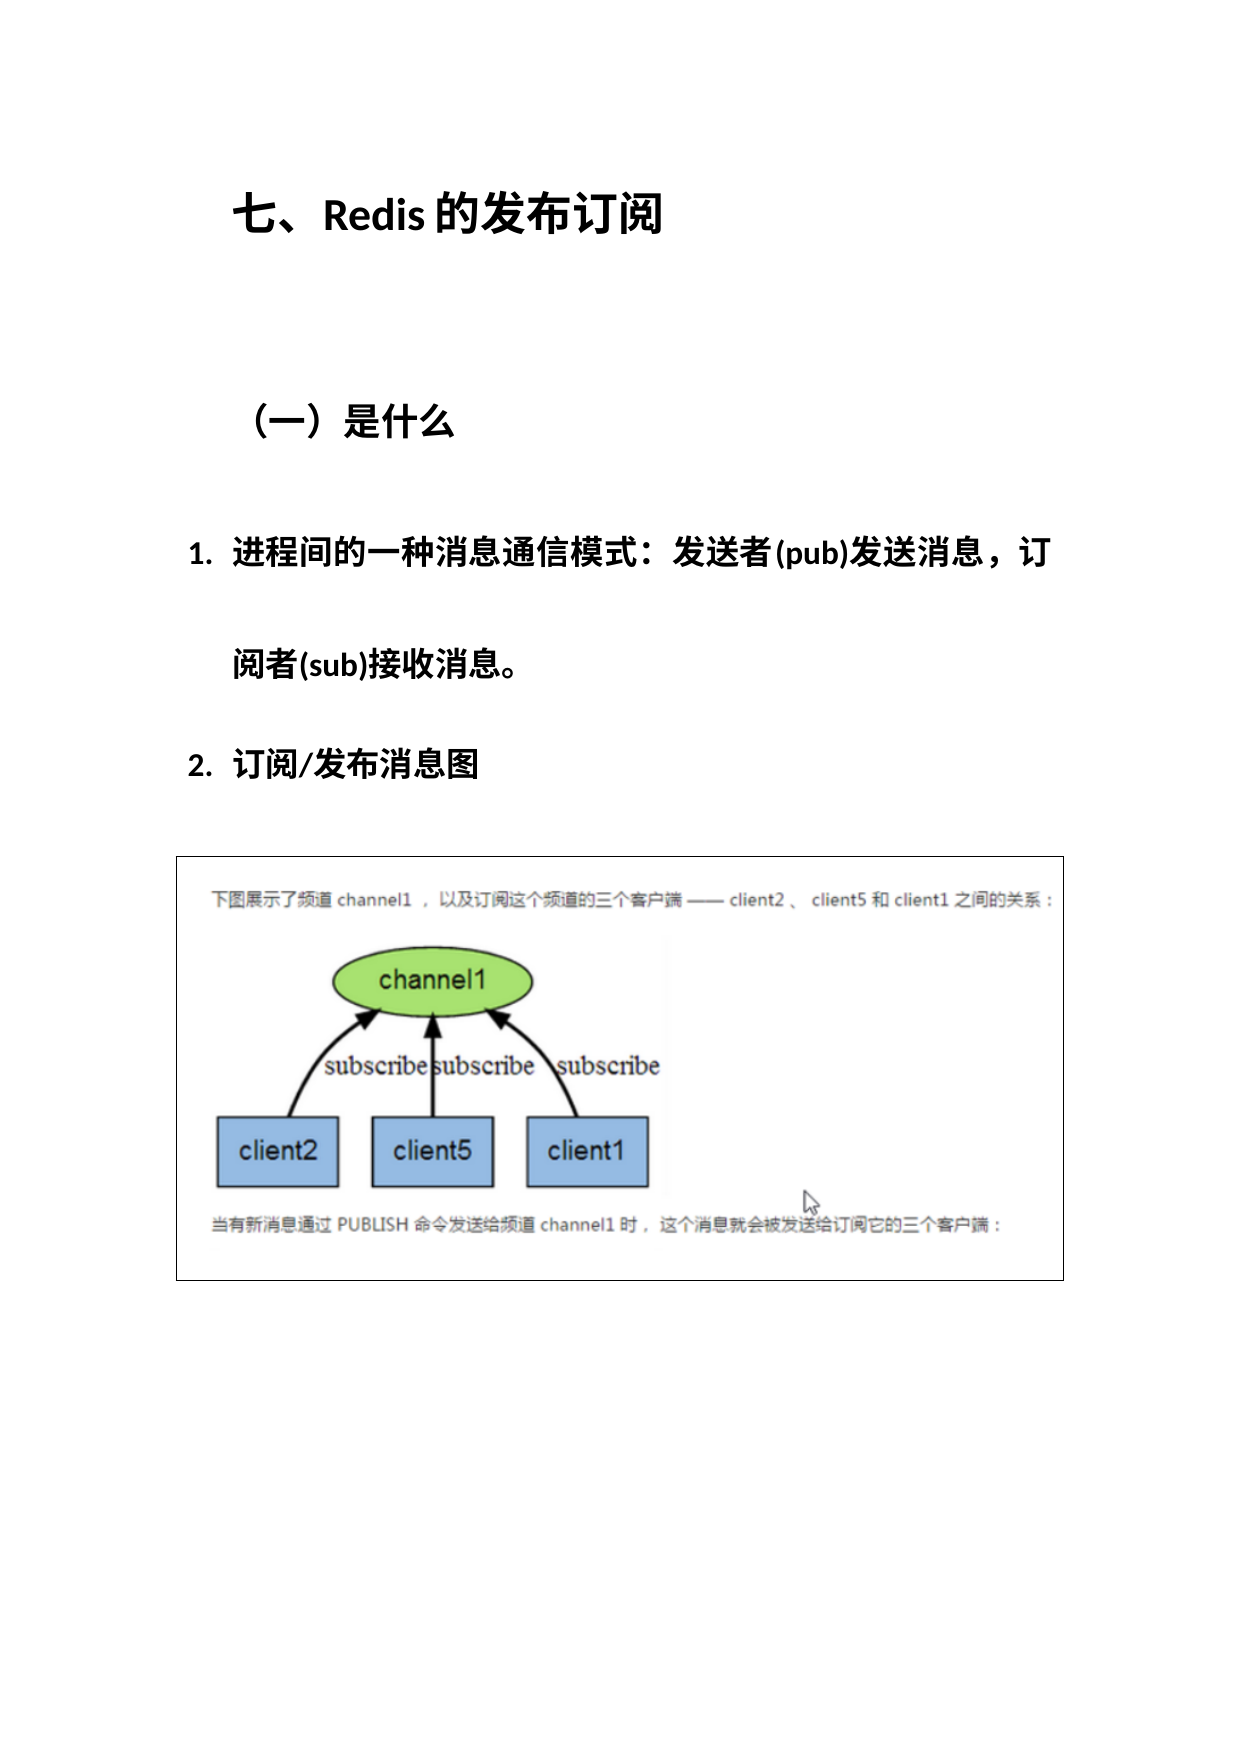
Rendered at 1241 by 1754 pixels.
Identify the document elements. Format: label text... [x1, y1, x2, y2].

subtitle 进程间的一种消息通信模式：发送者(pub)发送消息，订阅者(sub)接收消息。 [187, 518, 1053, 694]
subtitle 订阅/发布消息图 [187, 756, 1053, 821]
subtitle 是什么 [187, 387, 1053, 452]
subtitle Redis的发布订阅 [187, 162, 1053, 259]
picture [187, 884, 1053, 1278]
table_header [177, 884, 1063, 1307]
